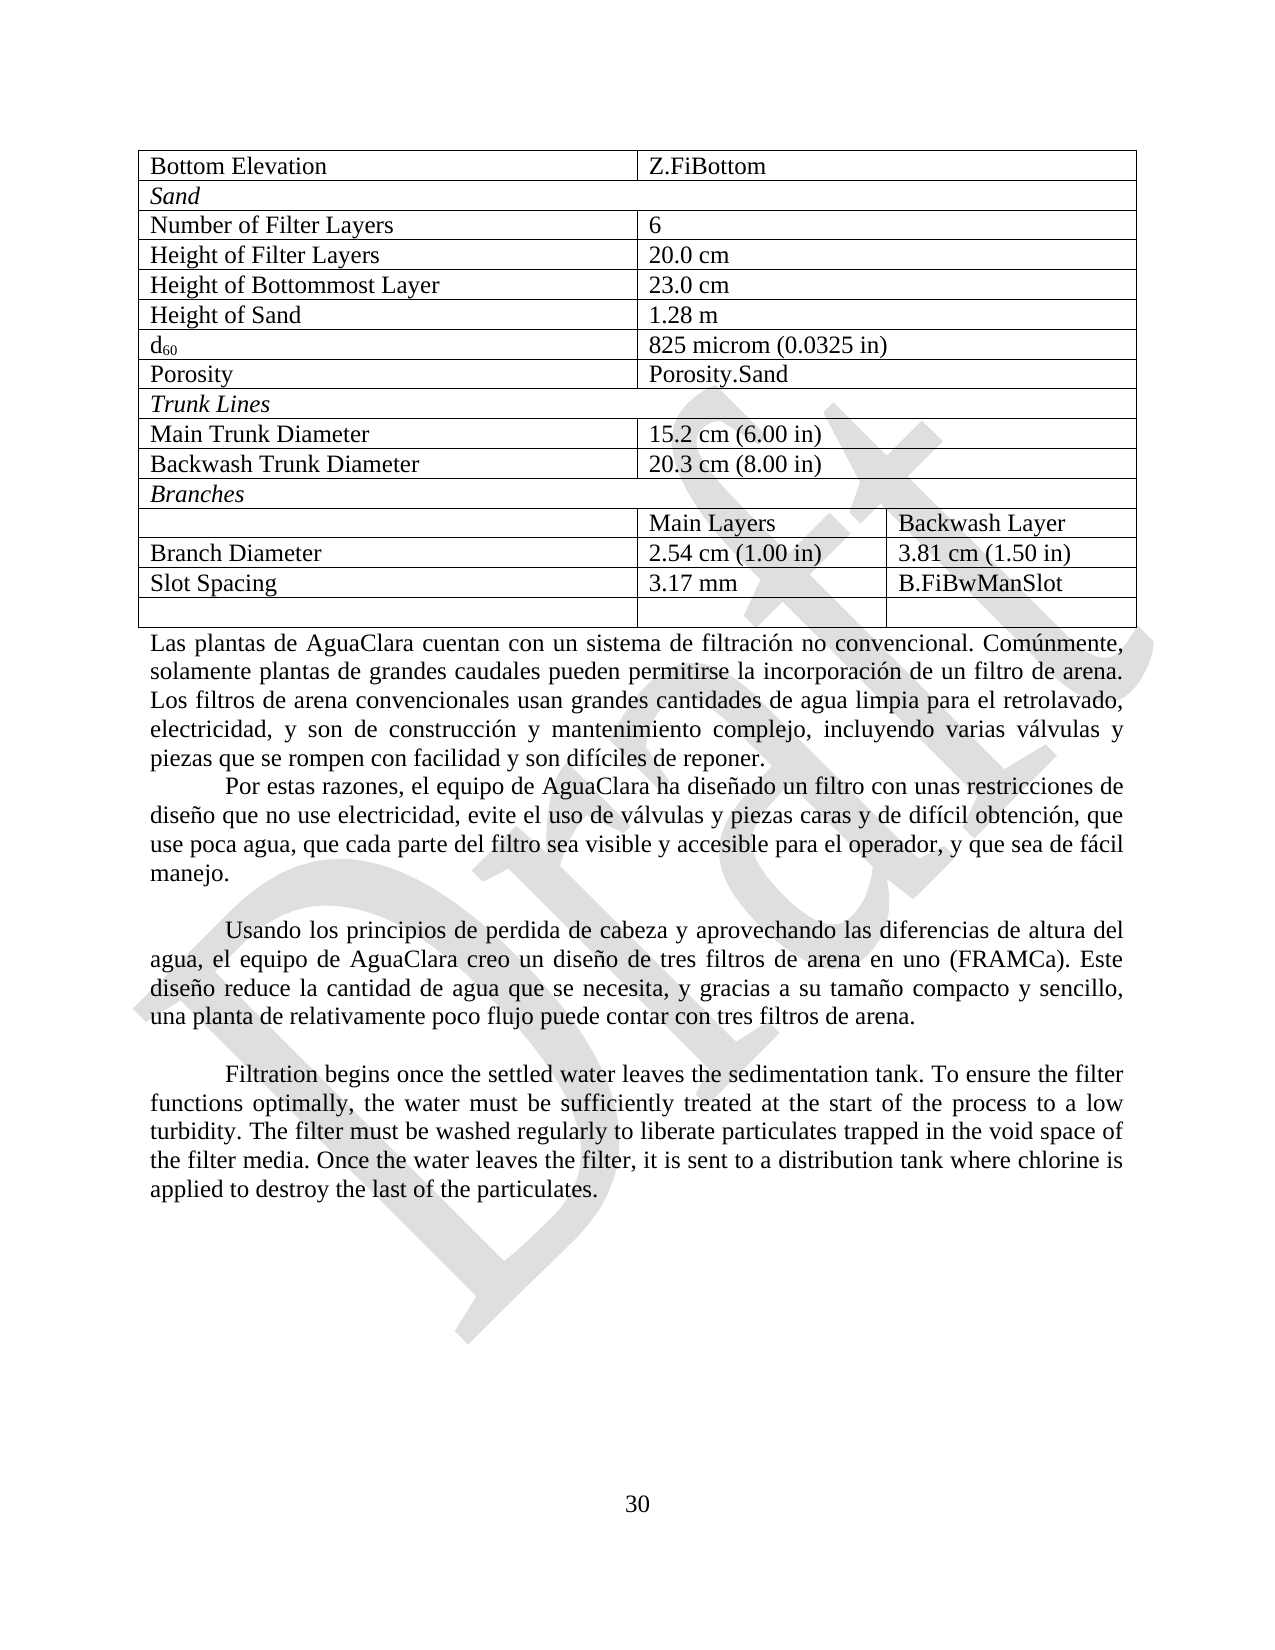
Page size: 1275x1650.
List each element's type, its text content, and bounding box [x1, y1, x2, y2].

table_cell 23.0 cm [638, 270, 1136, 299]
table_cell Sand [139, 181, 1136, 209]
table_cell Backwash Layer [887, 509, 1136, 537]
table_cell Number of Filter Layers [139, 211, 637, 239]
table_cell [139, 509, 637, 537]
table_cell Main Layers [638, 509, 886, 537]
table_cell 3.17 mm [638, 568, 886, 597]
table_cell Backwash Trunk Diameter [139, 449, 637, 478]
table_cell Z.FiBottom [638, 151, 1136, 180]
table_cell 3.81 cm (1.50 in) [887, 538, 1136, 567]
table_cell Bottom Elevation [139, 151, 637, 180]
table_cell Porosity [139, 360, 637, 388]
table_cell 2.54 cm (1.00 in) [638, 538, 886, 567]
table_cell [638, 598, 886, 627]
table_cell [139, 598, 637, 627]
table_cell Slot Spacing [139, 568, 637, 597]
text Usando los principios de perdida de cabeza y aprovechando las diferencias de altura del agua, el equipo de AguaClara creo un diseño de tres filtros de arena en uno (FRAMCa). Este diseño reduce la cantidad de agua que se necesita, y gracias a su tamaño compacto y sencillo, una planta de relativamente poco flujo puede contar con tres filtros de arena. [150, 915, 1125, 1030]
table_cell 20.0 cm [638, 240, 1136, 269]
text Las plantas de AguaClara cuentan con un sistema de filtración no convencional. Comúnmente, solamente plantas de grandes caudales pueden permitirse la incorporación de un filtro de arena. Los filtros de arena convencionales usan grandes cantidades de agua limpia para el retrolavado, electricidad, y son de construcción y mantenimiento complejo, incluyendo varias válvulas y piezas que se rompen con facilidad y son difíciles de reponer. [150, 628, 1125, 771]
text Por estas razones, el equipo de AguaClara ha diseñado un filtro con unas restricciones de diseño que no use electricidad, evite el uso de válvulas y piezas caras y de difícil obtención, que use poca agua, que cada parte del filtro sea visible y accesible para el operador, y que sea de fácil manejo. [150, 771, 1125, 886]
table_cell [887, 598, 1136, 627]
table_cell d60 [139, 330, 637, 358]
table_cell B.FiBwManSlot [887, 568, 1136, 597]
table_cell Main Trunk Diameter [139, 419, 637, 448]
table_cell Porosity.Sand [638, 360, 1136, 388]
table_cell Trunk Lines [139, 389, 1136, 418]
table_cell 825 microm (0.0325 in) [638, 330, 1136, 358]
table_cell Height of Bottommost Layer [139, 270, 637, 299]
table_cell 15.2 cm (6.00 in) [638, 419, 1136, 448]
table_cell Height of Filter Layers [139, 240, 637, 269]
table_cell 6 [638, 211, 1136, 239]
table_cell 1.28 m [638, 300, 1136, 329]
table_cell Branches [139, 479, 1136, 507]
text Filtration begins once the settled water leaves the sedimentation tank. To ensure the filter functions optimally, the water must be sufficiently treated at the start of the process to a low turbidity. The filter must be washed regularly to liberate particulates trapped in the void space of the filter media. Once the water leaves the filter, it is sent to a distribution tank where chlorine is applied to destroy the last of the particulates. [150, 1059, 1125, 1203]
table_cell Height of Sand [139, 300, 637, 329]
table_cell 20.3 cm (8.00 in) [638, 449, 1136, 478]
table_cell Branch Diameter [139, 538, 637, 567]
